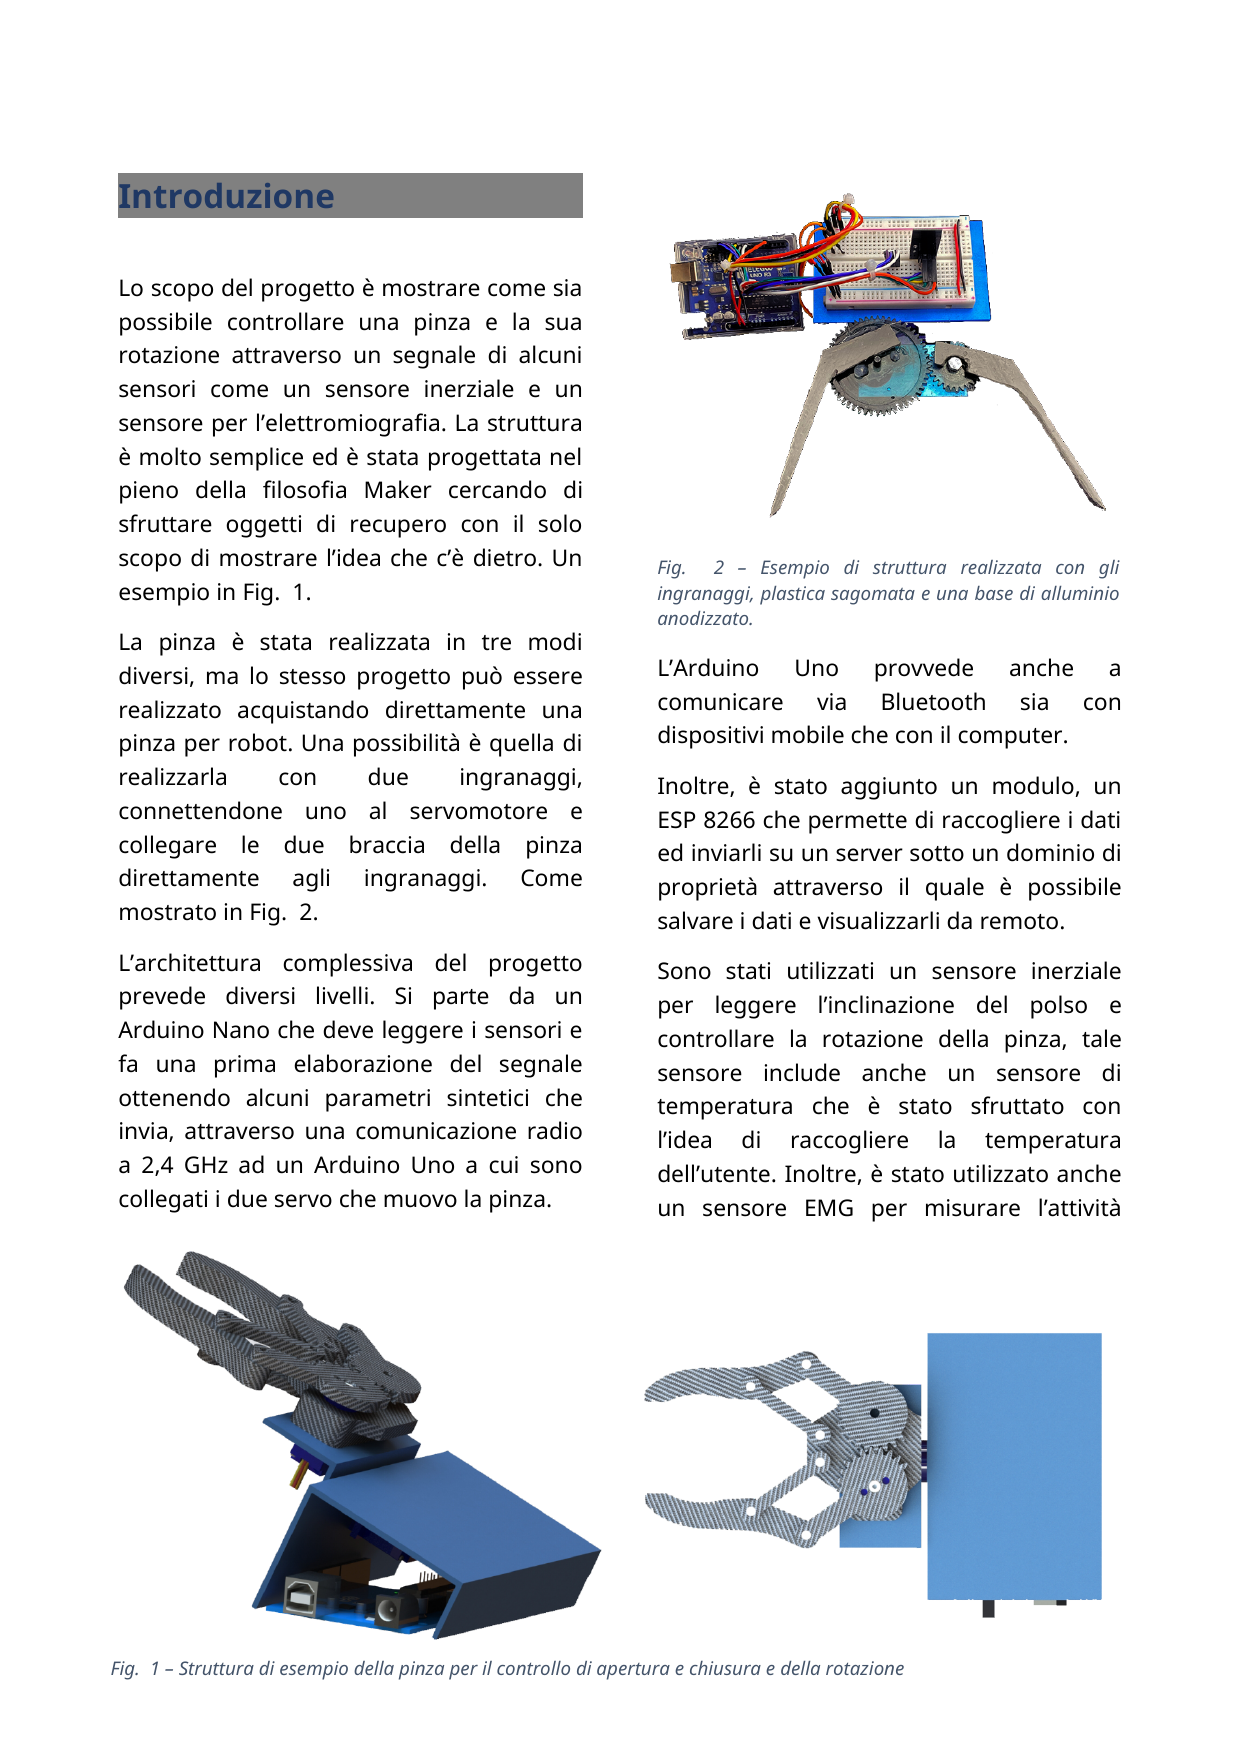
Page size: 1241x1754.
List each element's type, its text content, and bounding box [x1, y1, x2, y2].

picture [657, 172, 1123, 536]
text L’architettura complessiva del progetto prevede diversi livelli. Si parte da un Arduino Nano che deve leggere i sensori e fa una prima elaborazione del segnale ottenendo alcuni parametri sintetici che invia, attraverso una comunicazione radio a 2,4 GHz ad un Arduino Uno a cui sono collegati i due servo che muovo la pinza. [118, 947, 583, 1214]
text L’Arduino Uno provvede anche a comunicare via Bluetooth sia con dispositivi mobile che con il computer. [657, 652, 1122, 751]
text Inoltre, è stato aggiunto un modulo, un ESP 8266 che permette di raccogliere i dati ed inviarli su un server sotto un dominio di proprietà attraverso il quale è possibile salvare i dati e visualizzarli da remoto. [657, 770, 1122, 936]
picture [109, 1241, 1103, 1646]
text Fig. 2 – Esempio di struttura realizzata con gli ingranaggi, plastica sagomata e una base di alluminio anodizzato. [657, 554, 1122, 631]
text La pinza è stata realizzata in tre modi diversi, ma lo stesso progetto può essere realizzato acquistando direttamente una pinza per robot. Una possibilità è quella di realizzarla con due ingranaggi, connettendone uno al servomotore e collegare le due braccia della pinza direttamente agli ingranaggi. Come mostrato in Fig. 2. [118, 626, 583, 927]
text Lo scopo del progetto è mostrare come sia possibile controllare una pinza e la sua rotazione attraverso un segnale di alcuni sensori come un sensore inerziale e un sensore per l’elettromiografia. La struttura è molto semplice ed è stata progettata nel pieno della filosofia Maker cercando di sfruttare oggetti di recupero con il solo scopo di mostrare l’idea che c’è dietro. Un esempio in Fig. 1. [118, 272, 583, 607]
text Sono stati utilizzati un sensore inerziale per leggere l’inclinazione del polso e controllare la rotazione della pinza, tale sensore include anche un sensore di temperatura che è stato sfruttato con l’idea di raccogliere la temperatura dell’utente. Inoltre, è stato utilizzato anche un sensore EMG per misurare l’attività muscolare in modo da regolare la chiusura o l’apertura della pinza. [657, 955, 1122, 1223]
subtitle Introduzione [118, 173, 583, 218]
